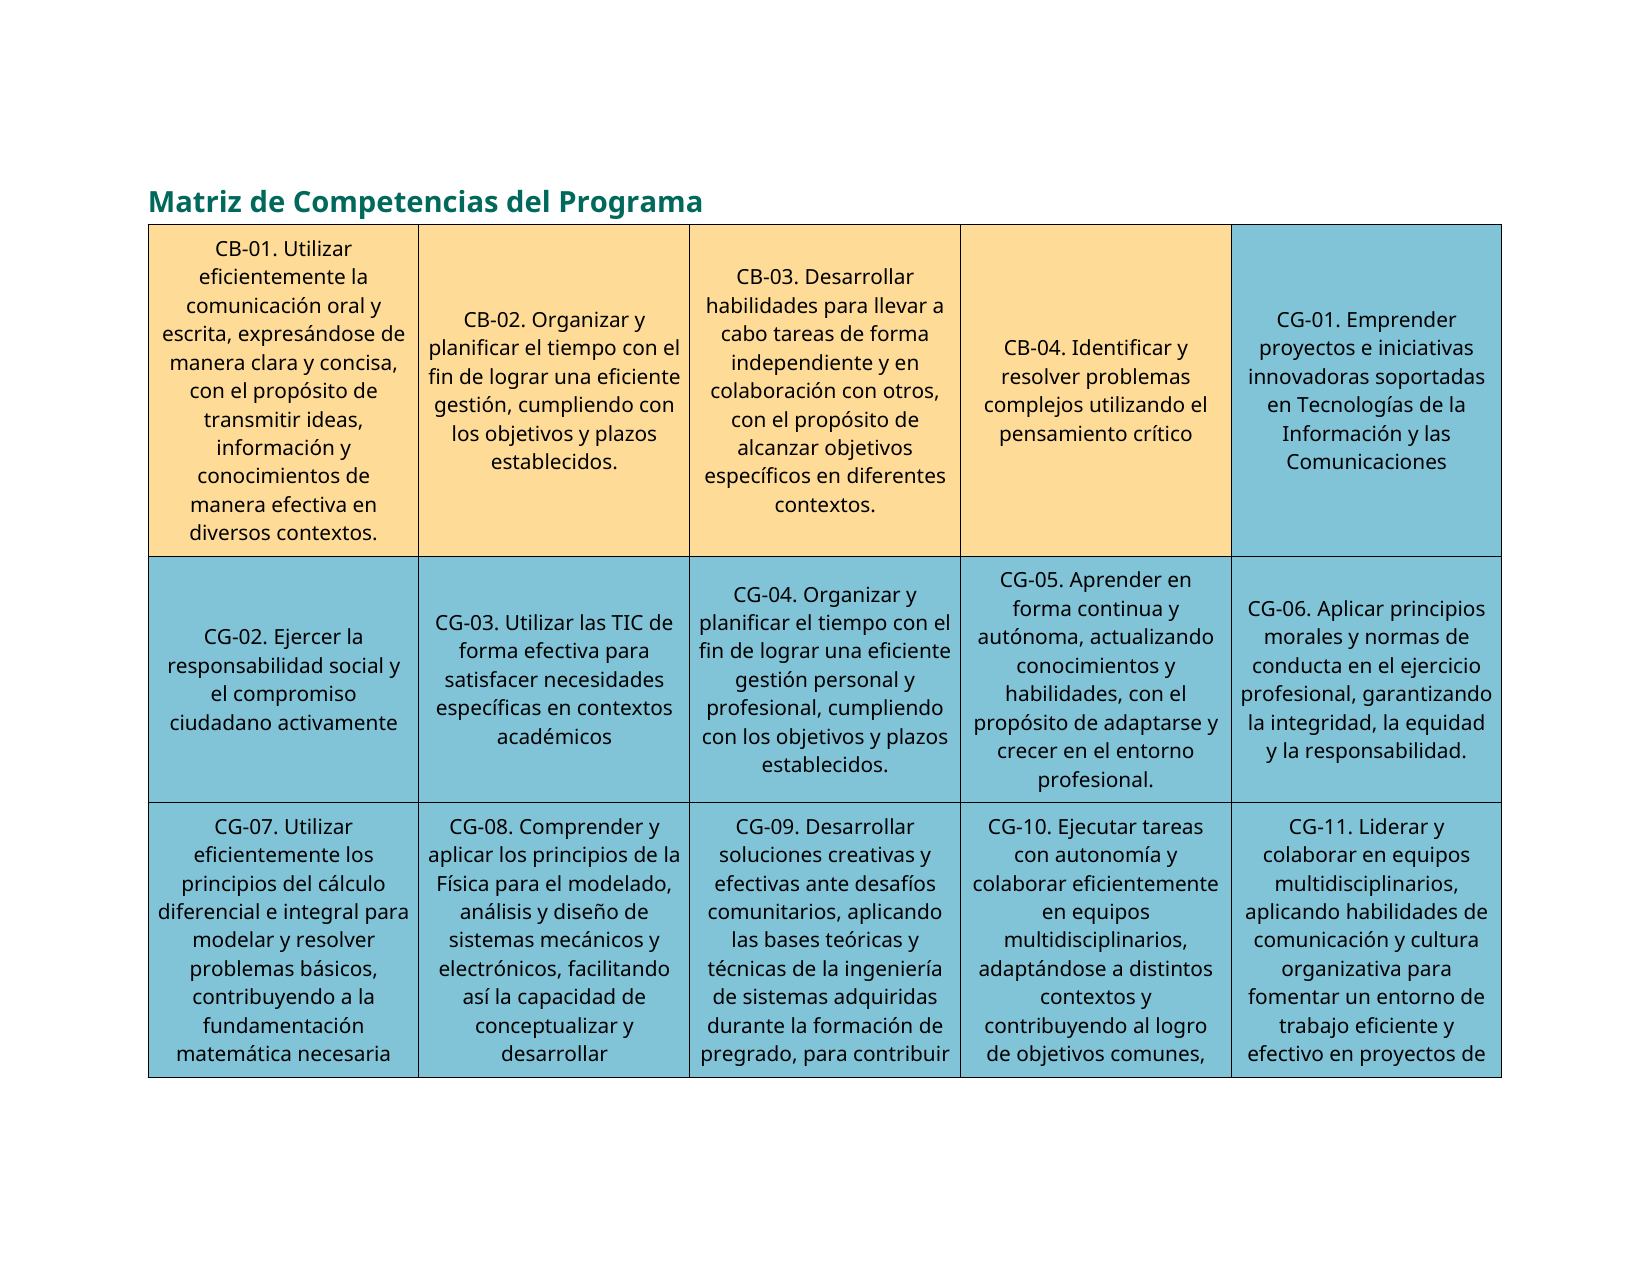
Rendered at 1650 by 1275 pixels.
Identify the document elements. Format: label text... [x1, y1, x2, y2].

table_cell CG-05. Aprender en forma continua y autónoma, actualizando conocimientos y habilidades, con el propósito de adaptarse y crecer en el entorno profesional. [961, 557, 1231, 802]
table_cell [1232, 803, 1501, 1077]
table_header CB-04. Identificar y resolver problemas complejos utilizando el pensamiento crítico [961, 225, 1231, 556]
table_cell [690, 803, 960, 1077]
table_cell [419, 803, 689, 1077]
table_cell CG-04. Organizar y planificar el tiempo con el fin de lograr una eficiente gestión personal y profesional, cumpliendo con los objetivos y plazos establecidos. [690, 557, 960, 802]
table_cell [961, 803, 1231, 1077]
table_header CB-03. Desarrollar habilidades para llevar a cabo tareas de forma independiente y en colaboración con otros, con el propósito de alcanzar objetivos específicos en diferentes contextos. [690, 225, 960, 556]
table_cell CG-02. Ejercer la responsabilidad social y el compromiso ciudadano activamente [149, 557, 418, 802]
subtitle Matriz de Competencias del Programa [148, 181, 1502, 221]
table_header CB-02. Organizar y planificar el tiempo con el fin de lograr una eficiente gestión, cumpliendo con los objetivos y plazos establecidos. [419, 225, 689, 556]
table_header CG-01. Emprender proyectos e iniciativas innovadoras soportadas en Tecnologías de la Información y las Comunicaciones [1232, 225, 1501, 556]
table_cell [149, 803, 418, 1077]
table_header CB-01. Utilizar eficientemente la comunicación oral y escrita, expresándose de manera clara y concisa, con el propósito de transmitir ideas, información y conocimientos de manera efectiva en diversos contextos. [149, 225, 418, 556]
table_cell CG-03. Utilizar las TIC de forma efectiva para satisfacer necesidades específicas en contextos académicos [419, 557, 689, 802]
table_cell CG-06. Aplicar principios morales y normas de conducta en el ejercicio profesional, garantizando la integridad, la equidad y la responsabilidad. [1232, 557, 1501, 802]
